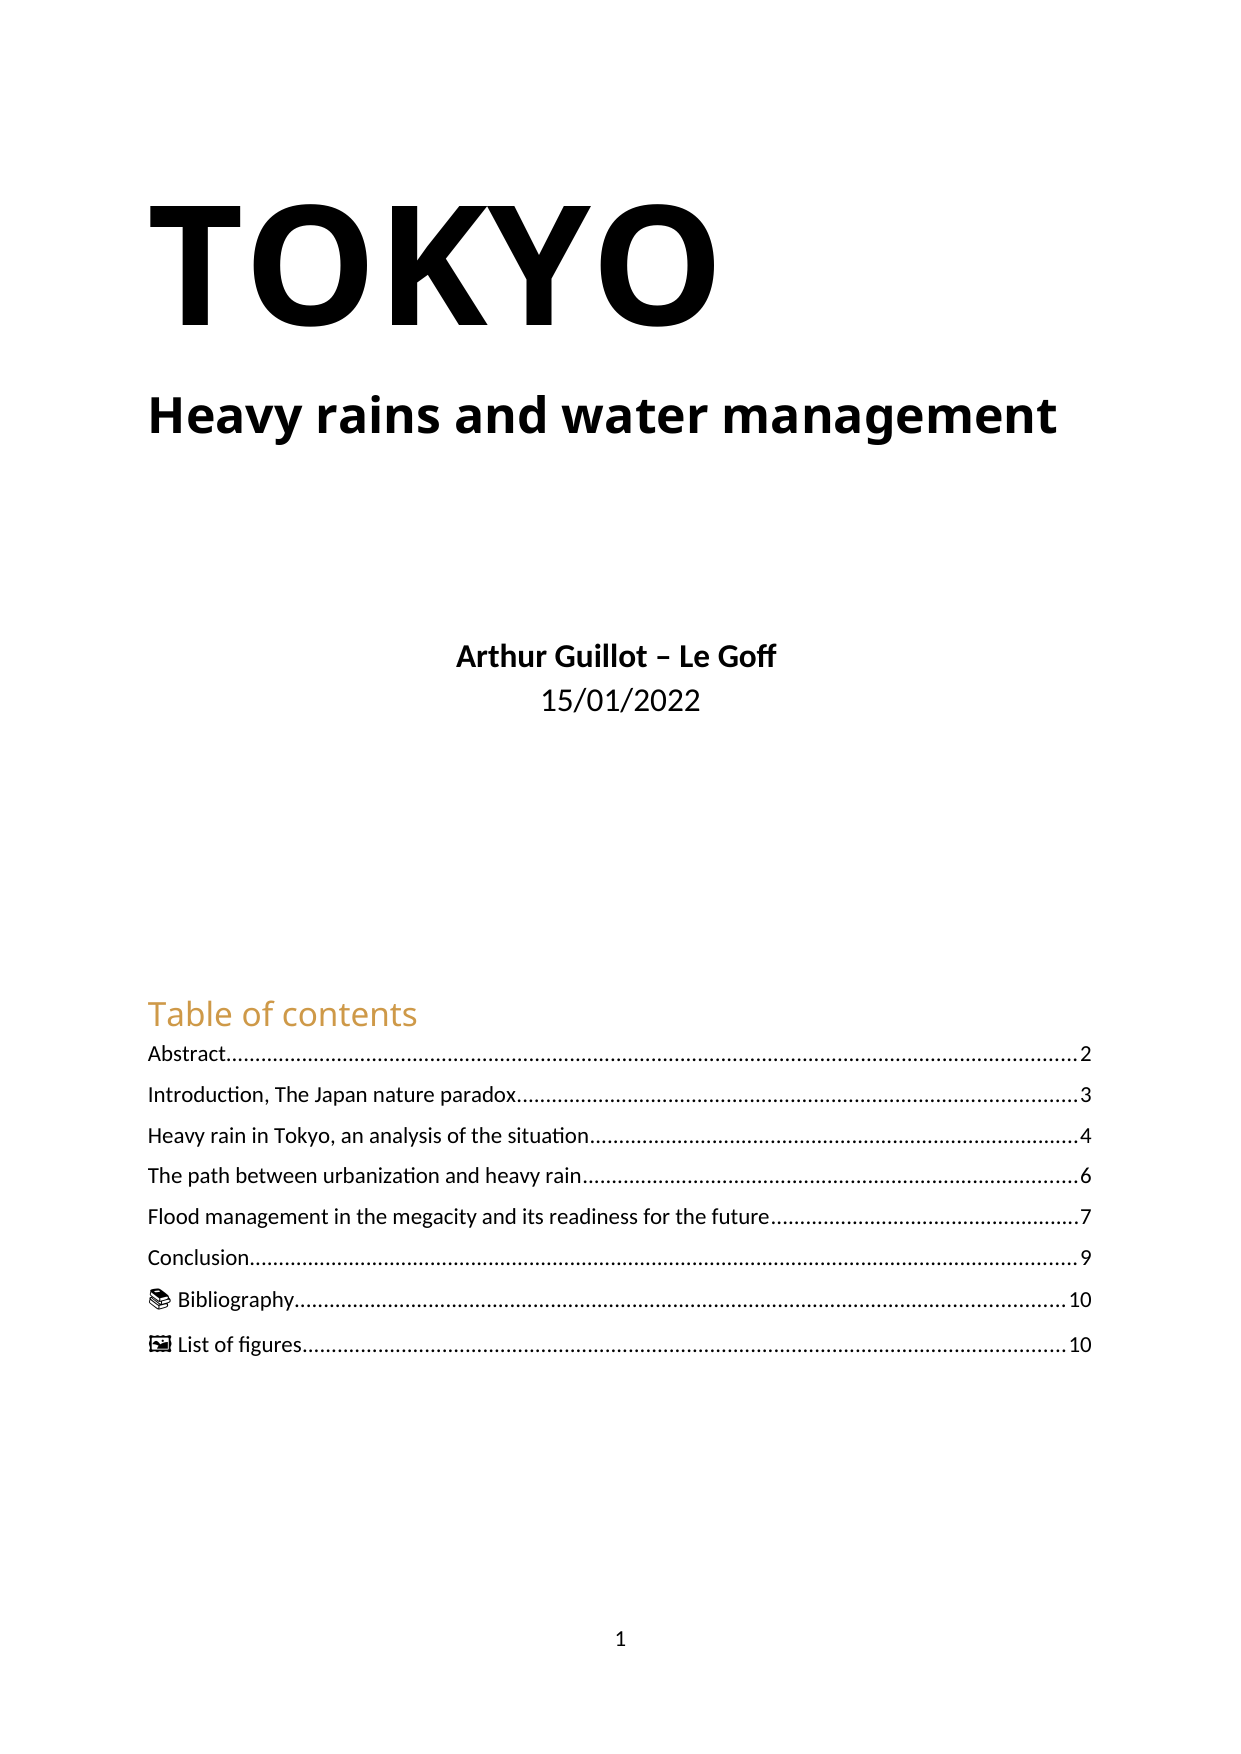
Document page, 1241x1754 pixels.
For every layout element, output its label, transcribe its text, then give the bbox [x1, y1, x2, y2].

text TOKYO Heavy rains and water management [148, 148, 1093, 448]
text Arthur Guillot – Le Goff 15/01/2022 [148, 635, 1093, 720]
